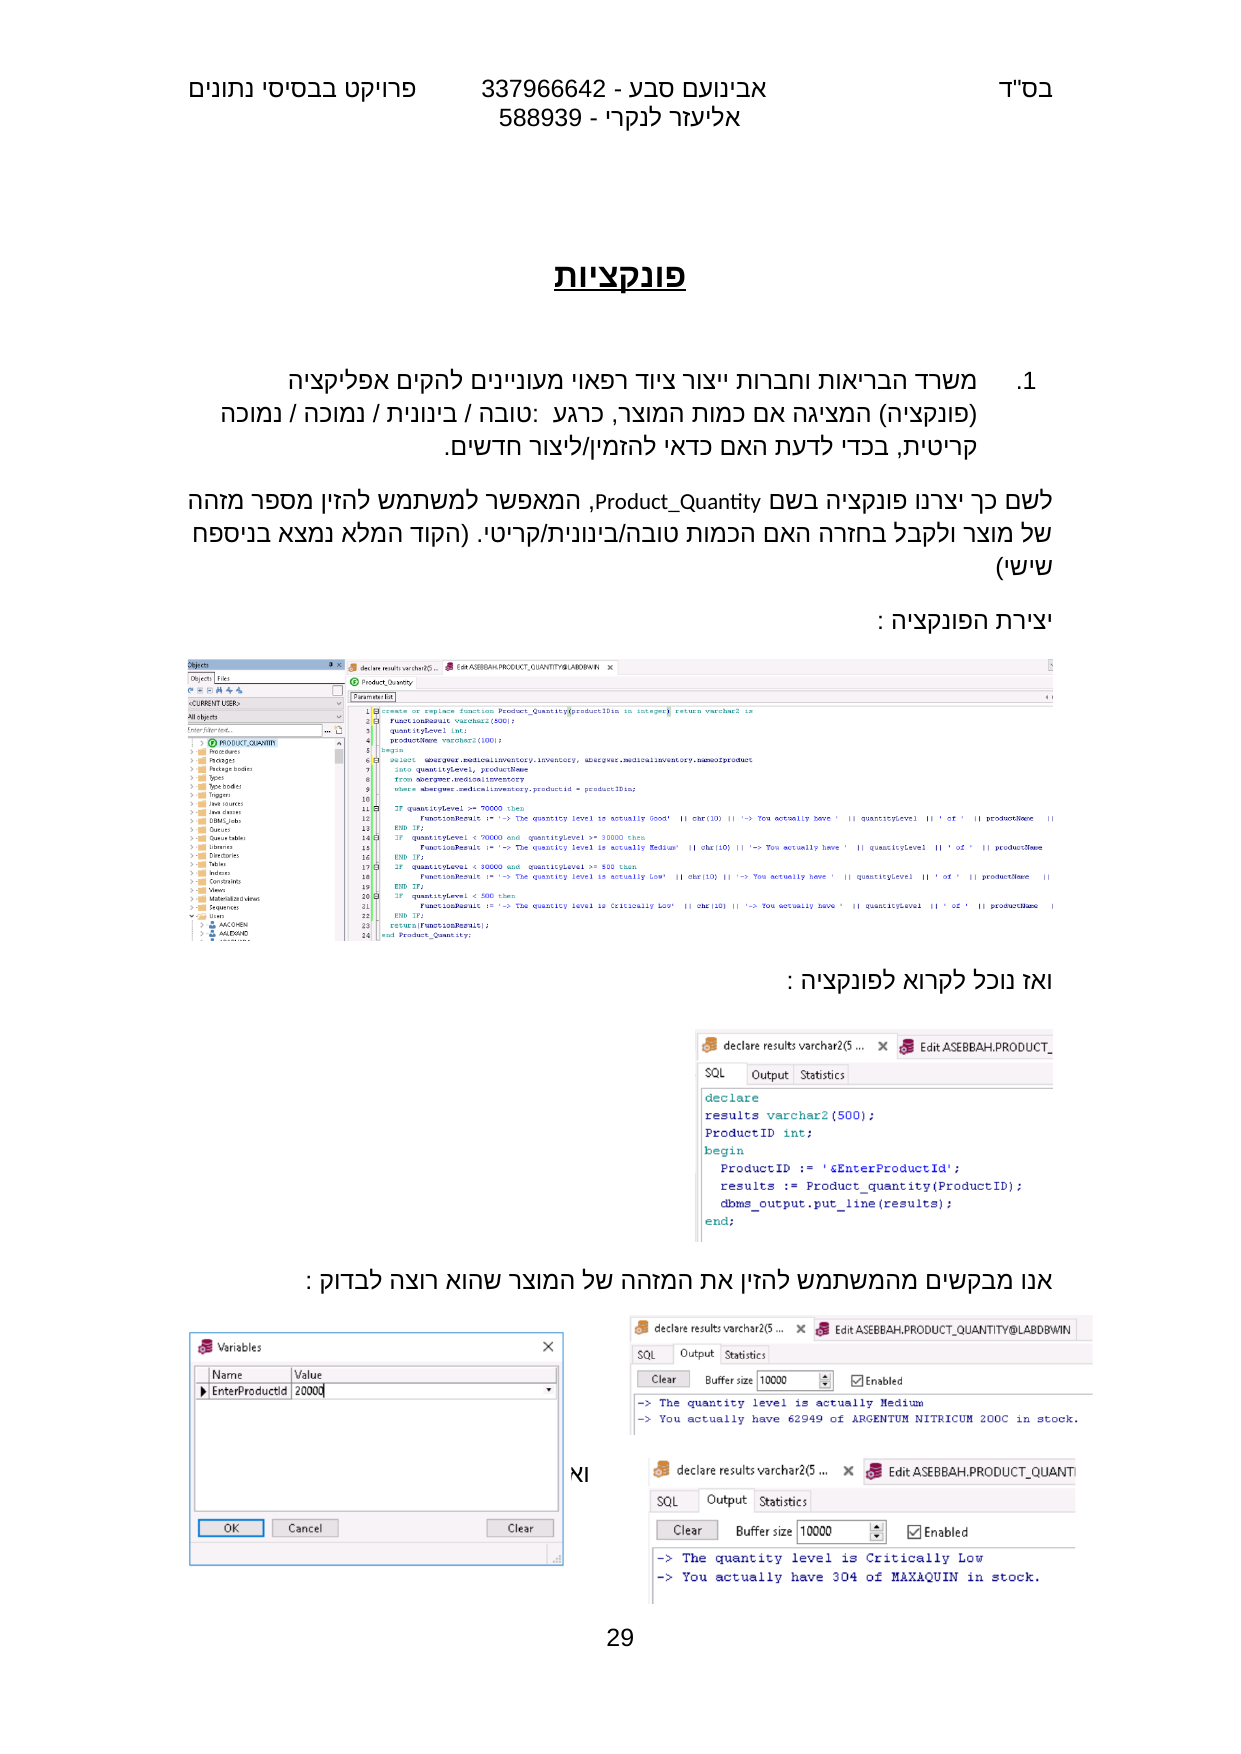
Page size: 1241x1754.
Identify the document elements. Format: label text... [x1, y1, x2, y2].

list משרד הבריאות וחברות ייצור ציוד רפאוי מעוניינים להקים אפליקציה (פונקציה) המציגה אם כמות המוצר, כרגע :טובה / בינונית / נמוכה / נמוכה קריטית, בכדי לדעת האם כדאי להזמין/ליצור חדשים. [187, 366, 1016, 461]
text ואז נוכל לקרוא לפונקציה : [187, 966, 1053, 995]
picture [695, 1029, 1053, 1242]
text אנו מבקשים מהמשתמש להזין את המזהה של המוצר שהוא רוצה לבדוק : [187, 1266, 1053, 1295]
picture [187, 659, 1053, 941]
text לשם כך יצרנו פונקציה בשם Product_Quantity, המאפשר למשתמש להזין מספר מזהה של מוצר ולקבל בחזרה האם הכמות טובה/בינונית/קריטי. (הקוד המלא נמצא בניספח שישי) [187, 486, 1053, 581]
picture [648, 1458, 1076, 1604]
picture [180, 1324, 572, 1575]
text יצירת הפונקציה : [187, 606, 1053, 635]
picture [629, 1315, 1093, 1435]
subtitle פונקציות [187, 256, 1053, 294]
